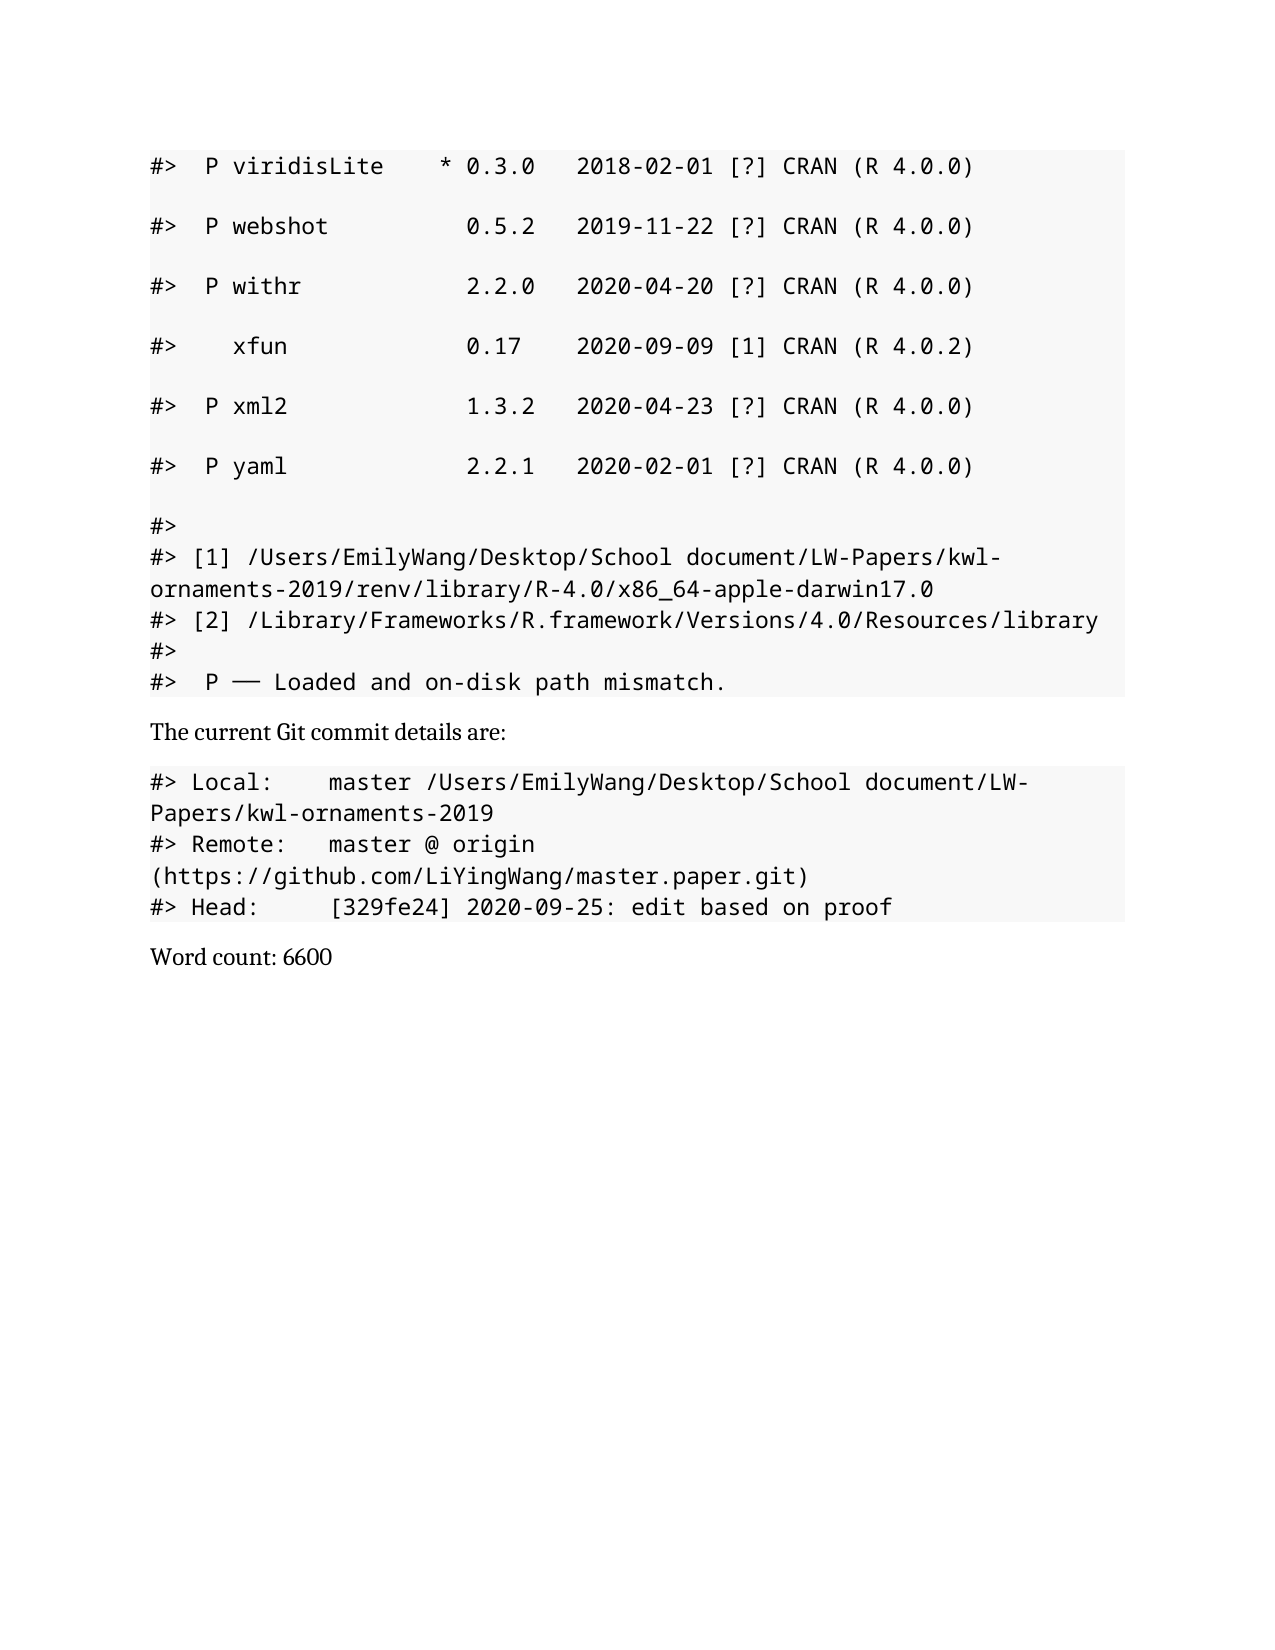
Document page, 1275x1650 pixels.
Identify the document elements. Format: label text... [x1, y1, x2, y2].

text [150, 150, 1125, 697]
text The current Git commit details are: [150, 718, 1125, 747]
text Word count: 6600 [150, 943, 1125, 972]
text #> Local: master /Users/EmilyWang/Desktop/School document/LW-Papers/kwl-ornaments-2019 #> Remote: master @ origin (https://github.com/LiYingWang/master.paper.git) #> Head: [329fe24] 2020-09-25: edit based on proof [150, 766, 1125, 922]
